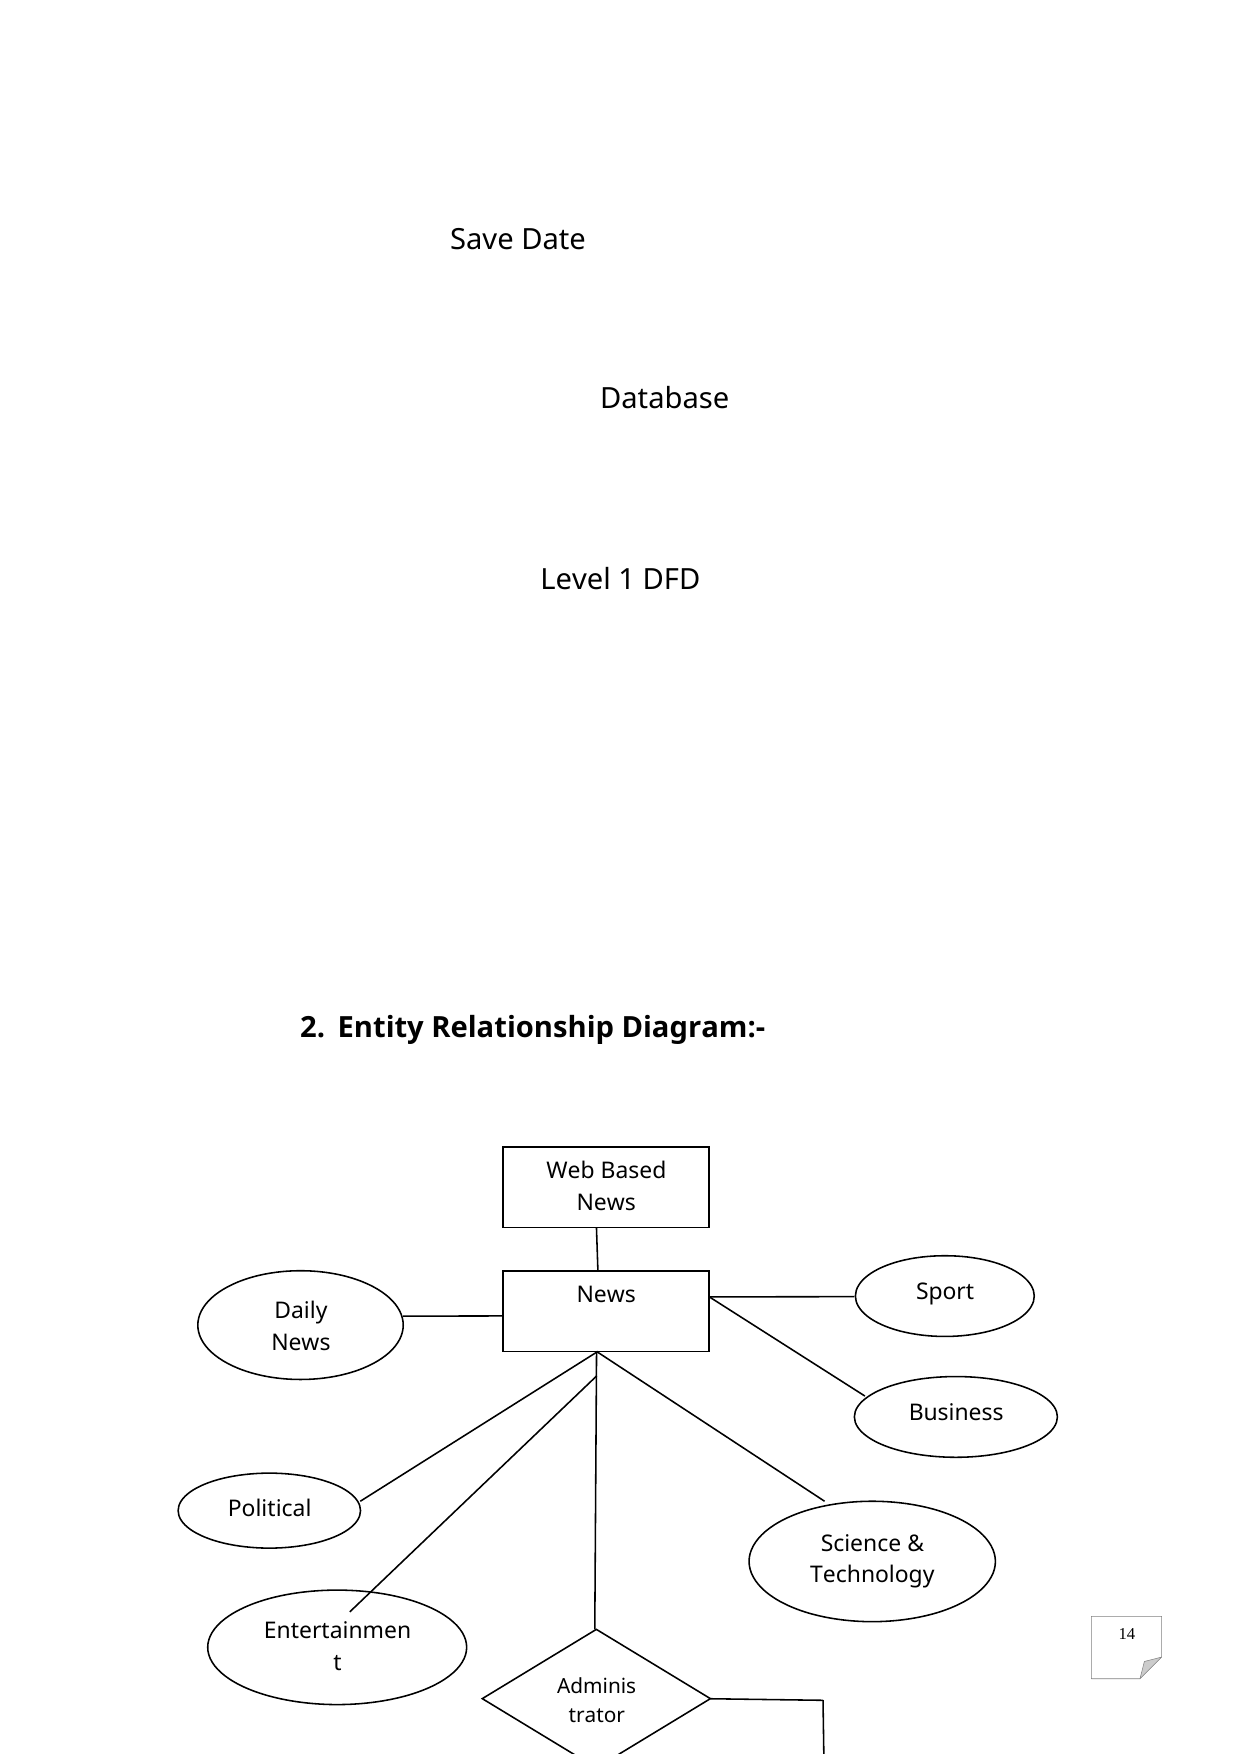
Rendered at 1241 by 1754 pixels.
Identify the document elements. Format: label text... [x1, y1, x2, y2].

text Database [525, 377, 1090, 417]
text Save Date [375, 218, 1090, 258]
list Entity Relationship Diagram:- [300, 1007, 1090, 1046]
text Level 1 DFD [150, 559, 1090, 598]
